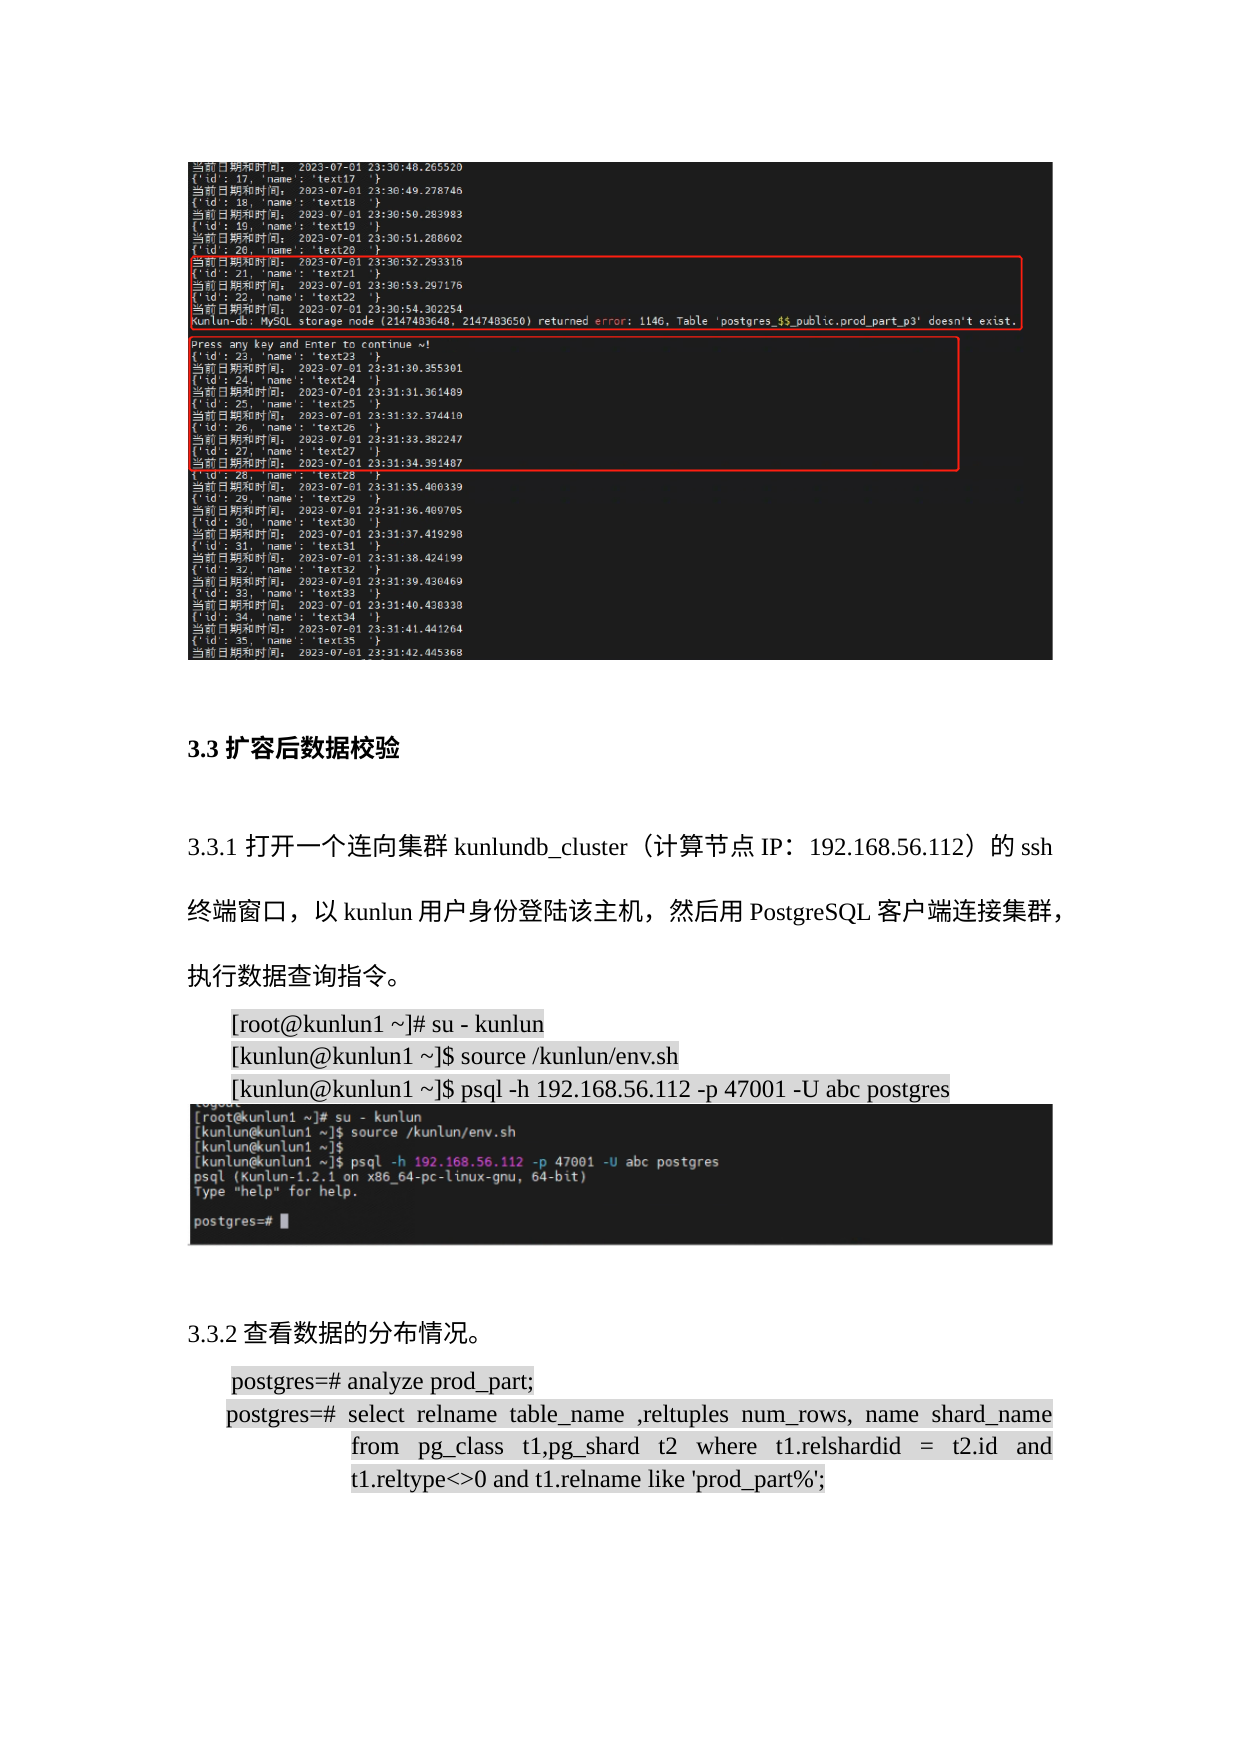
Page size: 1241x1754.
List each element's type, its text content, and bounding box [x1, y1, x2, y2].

text [root@kunlun1 ~]# su - kunlun [187, 1007, 1053, 1039]
text [kunlun@kunlun1 ~]$ psql -h 192.168.56.112 -p 47001 -U abc postgres [187, 1072, 1053, 1104]
text postgres=# select relname table_name ,reltuples num_rows, name shard_name from pg_class t1,pg_shard t2 where t1.relshardid = t2.id and t1.reltype<>0 and t1.relname like 'prod_part%'; [226, 1428, 1053, 1494]
picture [187, 162, 1053, 660]
text 3.3.2 查看数据的分布情况。 [187, 1299, 1053, 1364]
text [kunlun@kunlun1 ~]$ source /kunlun/env.sh [187, 1039, 1053, 1072]
text 3.3 扩容后数据校验 [187, 714, 1053, 779]
text postgres=# analyze prod_part; [187, 1364, 1053, 1397]
picture [187, 1104, 1053, 1247]
text 3.3.1 打开一个连向集群kunlundb_cluster（计算节点IP：192.168.56.112）的ssh终端窗口，以kunlun用户身份登陆该主机，然后用PostgreSQL客户端连接集群，执行数据查询指令。 [187, 812, 1053, 1007]
